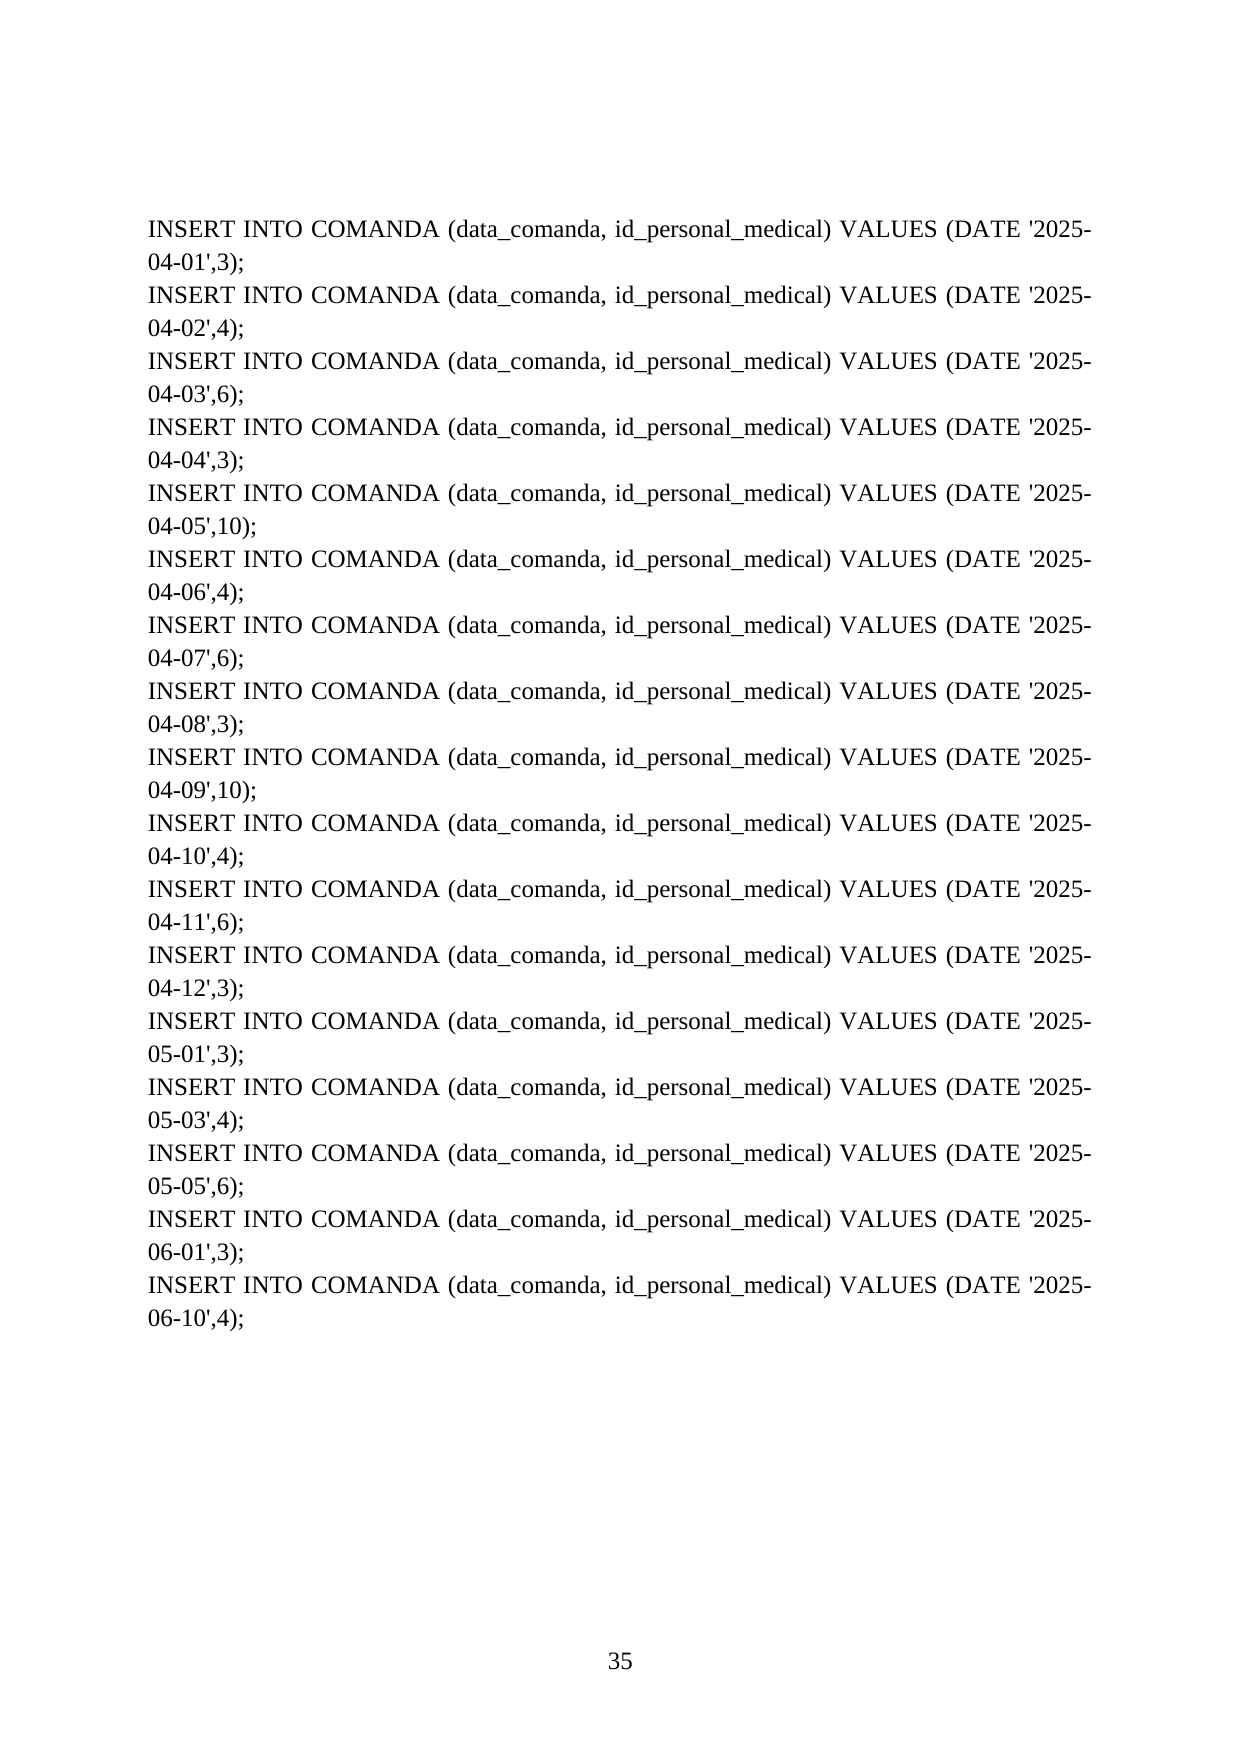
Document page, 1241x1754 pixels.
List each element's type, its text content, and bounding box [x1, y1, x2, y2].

text INSERT INTO COMANDA (data_comanda, id_personal_medical) VALUES (DATE '2025-04-12',3); [148, 940, 1093, 1002]
text INSERT INTO COMANDA (data_comanda, id_personal_medical) VALUES (DATE '2025-04-10',4); [148, 808, 1093, 870]
text INSERT INTO COMANDA (data_comanda, id_personal_medical) VALUES (DATE '2025-04-09',10); [148, 742, 1093, 804]
text INSERT INTO COMANDA (data_comanda, id_personal_medical) VALUES (DATE '2025-04-07',6); [148, 610, 1093, 672]
text INSERT INTO COMANDA (data_comanda, id_personal_medical) VALUES (DATE '2025-04-01',3); [148, 214, 1093, 275]
text INSERT INTO COMANDA (data_comanda, id_personal_medical) VALUES (DATE '2025-04-06',4); [148, 544, 1093, 606]
text INSERT INTO COMANDA (data_comanda, id_personal_medical) VALUES (DATE '2025-04-02',4); [148, 280, 1093, 341]
text INSERT INTO COMANDA (data_comanda, id_personal_medical) VALUES (DATE '2025-06-10',4); [148, 1270, 1093, 1332]
text INSERT INTO COMANDA (data_comanda, id_personal_medical) VALUES (DATE '2025-04-08',3); [148, 676, 1093, 738]
text INSERT INTO COMANDA (data_comanda, id_personal_medical) VALUES (DATE '2025-06-01',3); [148, 1204, 1093, 1266]
text INSERT INTO COMANDA (data_comanda, id_personal_medical) VALUES (DATE '2025-05-01',3); [148, 1006, 1093, 1068]
text INSERT INTO COMANDA (data_comanda, id_personal_medical) VALUES (DATE '2025-04-11',6); [148, 874, 1093, 936]
text INSERT INTO COMANDA (data_comanda, id_personal_medical) VALUES (DATE '2025-05-03',4); [148, 1072, 1093, 1134]
text INSERT INTO COMANDA (data_comanda, id_personal_medical) VALUES (DATE '2025-04-04',3); [148, 412, 1093, 473]
text INSERT INTO COMANDA (data_comanda, id_personal_medical) VALUES (DATE '2025-05-05',6); [148, 1138, 1093, 1200]
text INSERT INTO COMANDA (data_comanda, id_personal_medical) VALUES (DATE '2025-04-05',10); [148, 478, 1093, 539]
text INSERT INTO COMANDA (data_comanda, id_personal_medical) VALUES (DATE '2025-04-03',6); [148, 346, 1093, 407]
